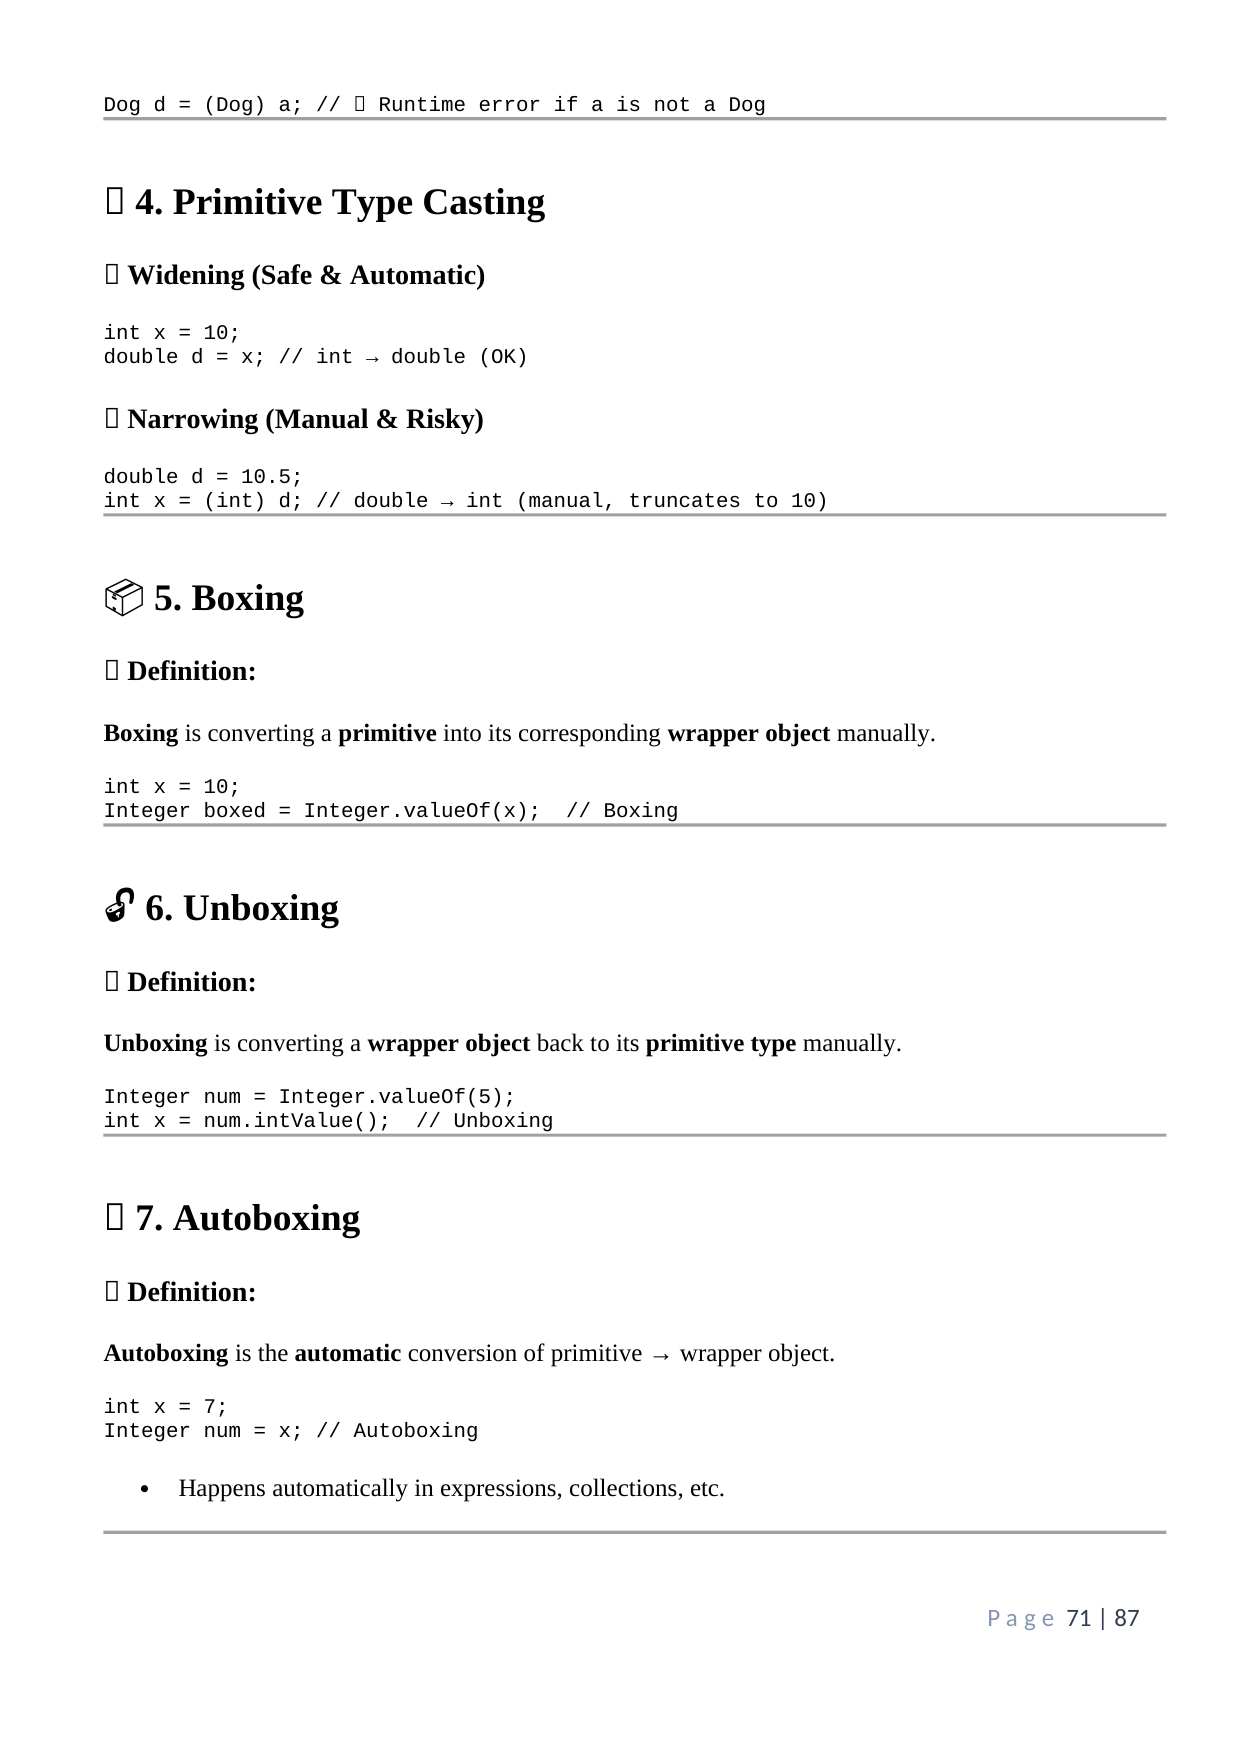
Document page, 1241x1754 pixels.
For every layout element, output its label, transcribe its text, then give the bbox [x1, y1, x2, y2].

text ✅ Definition: [103, 961, 1166, 999]
text ✅ Definition: [103, 1271, 1166, 1309]
text Dog d = (Dog) a; // ❌ Runtime error if a is not a Dog [103, 89, 1166, 117]
text Integer num = Integer.valueOf(5); [103, 1086, 1166, 1110]
text 🔢 4. Primitive Type Casting [103, 174, 1166, 225]
text double d = x; // int → double (OK) [103, 346, 1166, 369]
text ✅ Widening (Safe & Automatic) [103, 254, 1166, 293]
text Autoboxing is the automatic conversion of primitive → wrapper object. [103, 1338, 1166, 1367]
text Integer boxed = Integer.valueOf(x); // Boxing [103, 800, 1166, 823]
text 📦 5. Boxing [103, 571, 1166, 622]
text 🤖 7. Autoboxing [103, 1191, 1166, 1242]
text Unboxing is converting a wrapper object back to its primitive type manually. [103, 1028, 1166, 1057]
text 🔽 Narrowing (Manual & Risky) [103, 398, 1166, 437]
text int x = num.intValue(); // Unboxing [103, 1110, 1166, 1133]
text Integer num = x; // Autoboxing [103, 1420, 1166, 1444]
text double d = 10.5; [103, 466, 1166, 490]
text int x = 10; [103, 322, 1166, 346]
text Boxing is converting a primitive into its corresponding wrapper object manually. [103, 718, 1166, 747]
list Happens automatically in expressions, collections, etc. [141, 1473, 1166, 1502]
text 🔓 6. Unboxing [103, 881, 1166, 932]
text int x = 7; [103, 1396, 1166, 1420]
text ✅ Definition: [103, 651, 1166, 689]
text int x = (int) d; // double → int (manual, truncates to 10) [103, 490, 1166, 513]
text int x = 10; [103, 776, 1166, 800]
